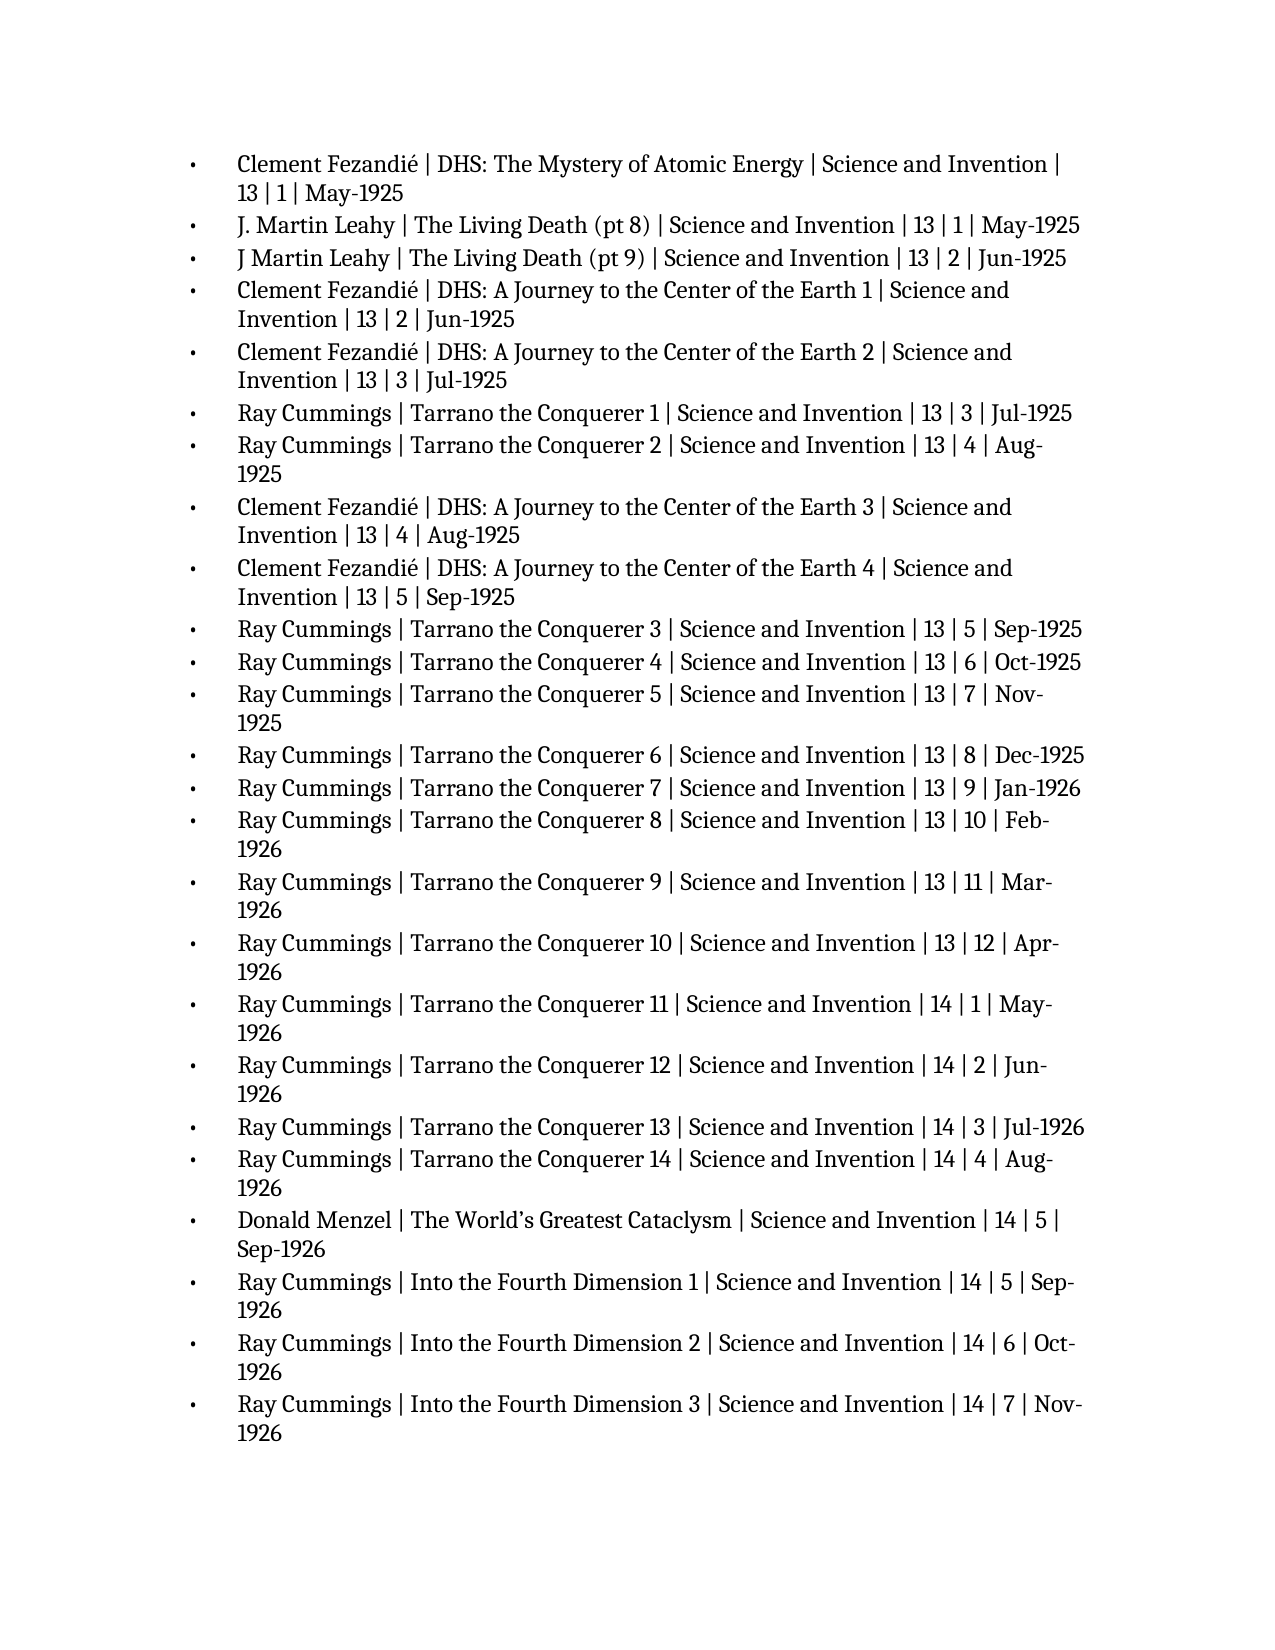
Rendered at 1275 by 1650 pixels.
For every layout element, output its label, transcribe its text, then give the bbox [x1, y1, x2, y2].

list Ray Cummings | Tarrano the Conquerer 3 | Science and Invention | 13 | 5 | Sep-1925 [187, 615, 1087, 644]
list Ray Cummings | Tarrano the Conquerer 12 | Science and Invention | 14 | 2 | Jun-1926 [187, 1051, 1087, 1109]
list Ray Cummings | Tarrano the Conquerer 11 | Science and Invention | 14 | 1 | May-1926 [187, 990, 1087, 1047]
list Clement Fezandié | DHS: A Journey to the Center of the Earth 4 | Science and Invention | 13 | 5 | Sep-1925 [187, 554, 1087, 611]
list Clement Fezandié | DHS: The Mystery of Atomic Energy | Science and Invention | 13 | 1 | May-1925 [187, 150, 1087, 207]
list Clement Fezandié | DHS: A Journey to the Center of the Earth 1 | Science and Invention | 13 | 2 | Jun-1925 [187, 276, 1087, 334]
list Clement Fezandié | DHS: A Journey to the Center of the Earth 3 | Science and Invention | 13 | 4 | Aug-1925 [187, 492, 1087, 550]
list Ray Cummings | Tarrano the Conquerer 5 | Science and Invention | 13 | 7 | Nov-1925 [187, 680, 1087, 737]
list Ray Cummings | Tarrano the Conquerer 9 | Science and Invention | 13 | 11 | Mar-1926 [187, 867, 1087, 925]
list Ray Cummings | Tarrano the Conquerer 1 | Science and Invention | 13 | 3 | Jul-1925 [187, 399, 1087, 427]
list Ray Cummings | Tarrano the Conquerer 14 | Science and Invention | 14 | 4 | Aug-1926 [187, 1145, 1087, 1202]
list Ray Cummings | Tarrano the Conquerer 8 | Science and Invention | 13 | 10 | Feb-1926 [187, 806, 1087, 864]
list J. Martin Leahy | The Living Death (pt 8) | Science and Invention | 13 | 1 | May-1925 [187, 211, 1087, 240]
list Ray Cummings | Into the Fourth Dimension 2 | Science and Invention | 14 | 6 | Oct-1926 [187, 1329, 1087, 1386]
list Ray Cummings | Into the Fourth Dimension 3 | Science and Invention | 14 | 7 | Nov-1926 [187, 1390, 1087, 1447]
list Ray Cummings | Tarrano the Conquerer 4 | Science and Invention | 13 | 6 | Oct-1925 [187, 647, 1087, 676]
list Ray Cummings | Tarrano the Conquerer 7 | Science and Invention | 13 | 9 | Jan-1926 [187, 774, 1087, 802]
list Ray Cummings | Tarrano the Conquerer 2 | Science and Invention | 13 | 4 | Aug-1925 [187, 431, 1087, 489]
list Ray Cummings | Tarrano the Conquerer 6 | Science and Invention | 13 | 8 | Dec-1925 [187, 741, 1087, 770]
list Clement Fezandié | DHS: A Journey to the Center of the Earth 2 | Science and Invention | 13 | 3 | Jul-1925 [187, 337, 1087, 395]
list J Martin Leahy | The Living Death (pt 9) | Science and Invention | 13 | 2 | Jun-1925 [187, 244, 1087, 272]
list Ray Cummings | Tarrano the Conquerer 13 | Science and Invention | 14 | 3 | Jul-1926 [187, 1112, 1087, 1141]
list Ray Cummings | Tarrano the Conquerer 10 | Science and Invention | 13 | 12 | Apr-1926 [187, 929, 1087, 986]
list Donald Menzel | The World’s Greatest Cataclysm | Science and Invention | 14 | 5 | Sep-1926 [187, 1206, 1087, 1264]
list Ray Cummings | Into the Fourth Dimension 1 | Science and Invention | 14 | 5 | Sep-1926 [187, 1267, 1087, 1325]
